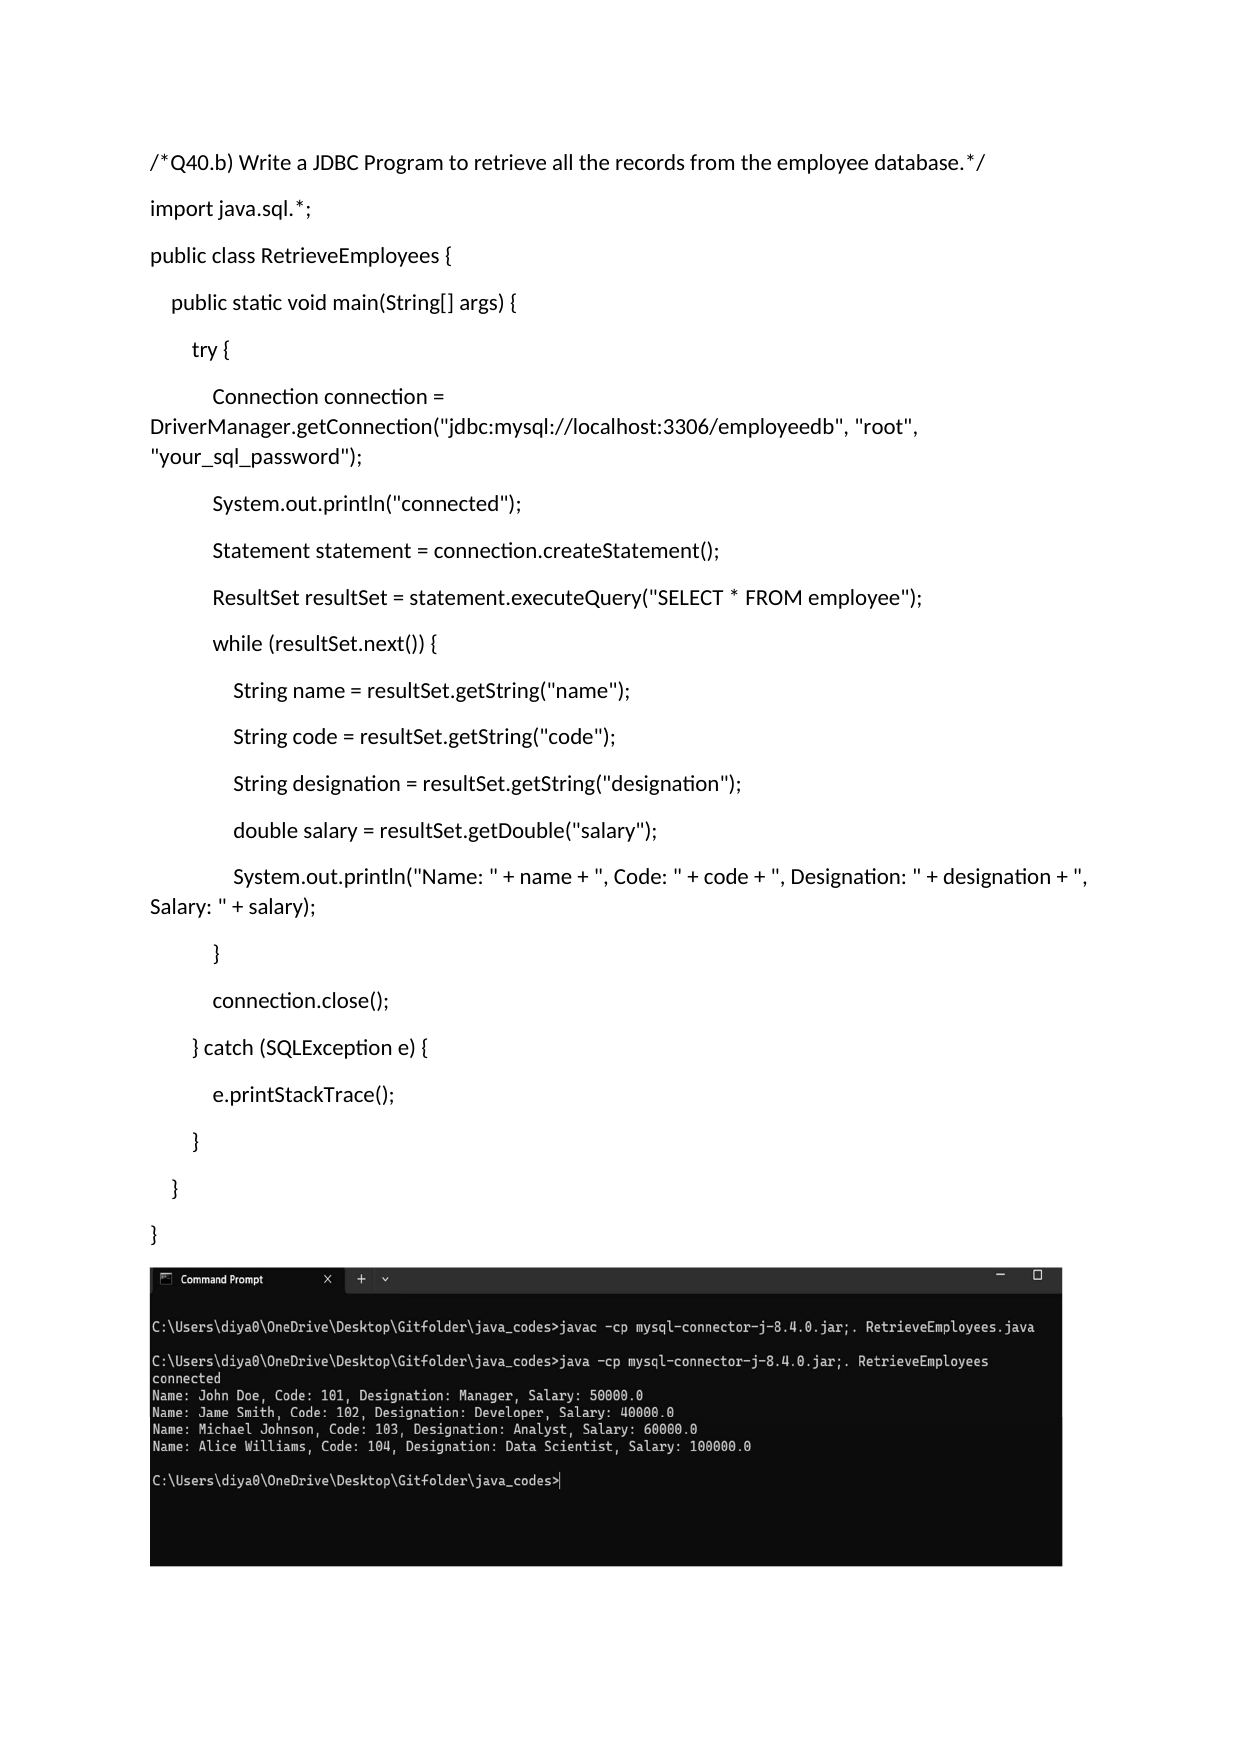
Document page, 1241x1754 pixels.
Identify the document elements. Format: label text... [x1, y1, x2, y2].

text ResultSet resultSet = statement.executeQuery("SELECT * FROM employee"); while (resultSet.next()) { [212, 583, 925, 657]
text } [171, 1174, 1111, 1202]
text } [192, 1127, 1111, 1155]
text connection.close(); [212, 986, 1111, 1014]
text } [150, 1221, 1111, 1249]
picture [149, 1267, 1063, 1567]
text System.out.println("Name: " + name + ", Code: " + code + ", Designation: " + designation + ", Salary: " + salary); [150, 862, 1091, 921]
text Connection connection = DriverManager.getConnection("jdbc:mysql://localhost:3306/employeedb", "root", "your_sql_password"); [150, 382, 921, 470]
text Statement statement = connection.createStatement(); [212, 536, 1111, 564]
text /*Q40.b) Write a JDBC Program to retrieve all the records from the employee database.*/ import java.sql.*; [150, 148, 988, 222]
text } [212, 939, 1111, 967]
text String name = resultSet.getString("name"); String code = resultSet.getString("code"); [233, 676, 633, 751]
text public class RetrieveEmployees { [150, 241, 1111, 269]
text String designation = resultSet.getString("designation"); double salary = resultSet.getDouble("salary"); [233, 769, 744, 844]
text System.out.println("connected"); [212, 489, 1111, 517]
text } catch (SQLException e) { e.printStackTrace(); [191, 1033, 431, 1108]
text public static void main(String[] args) { try { [171, 288, 519, 363]
